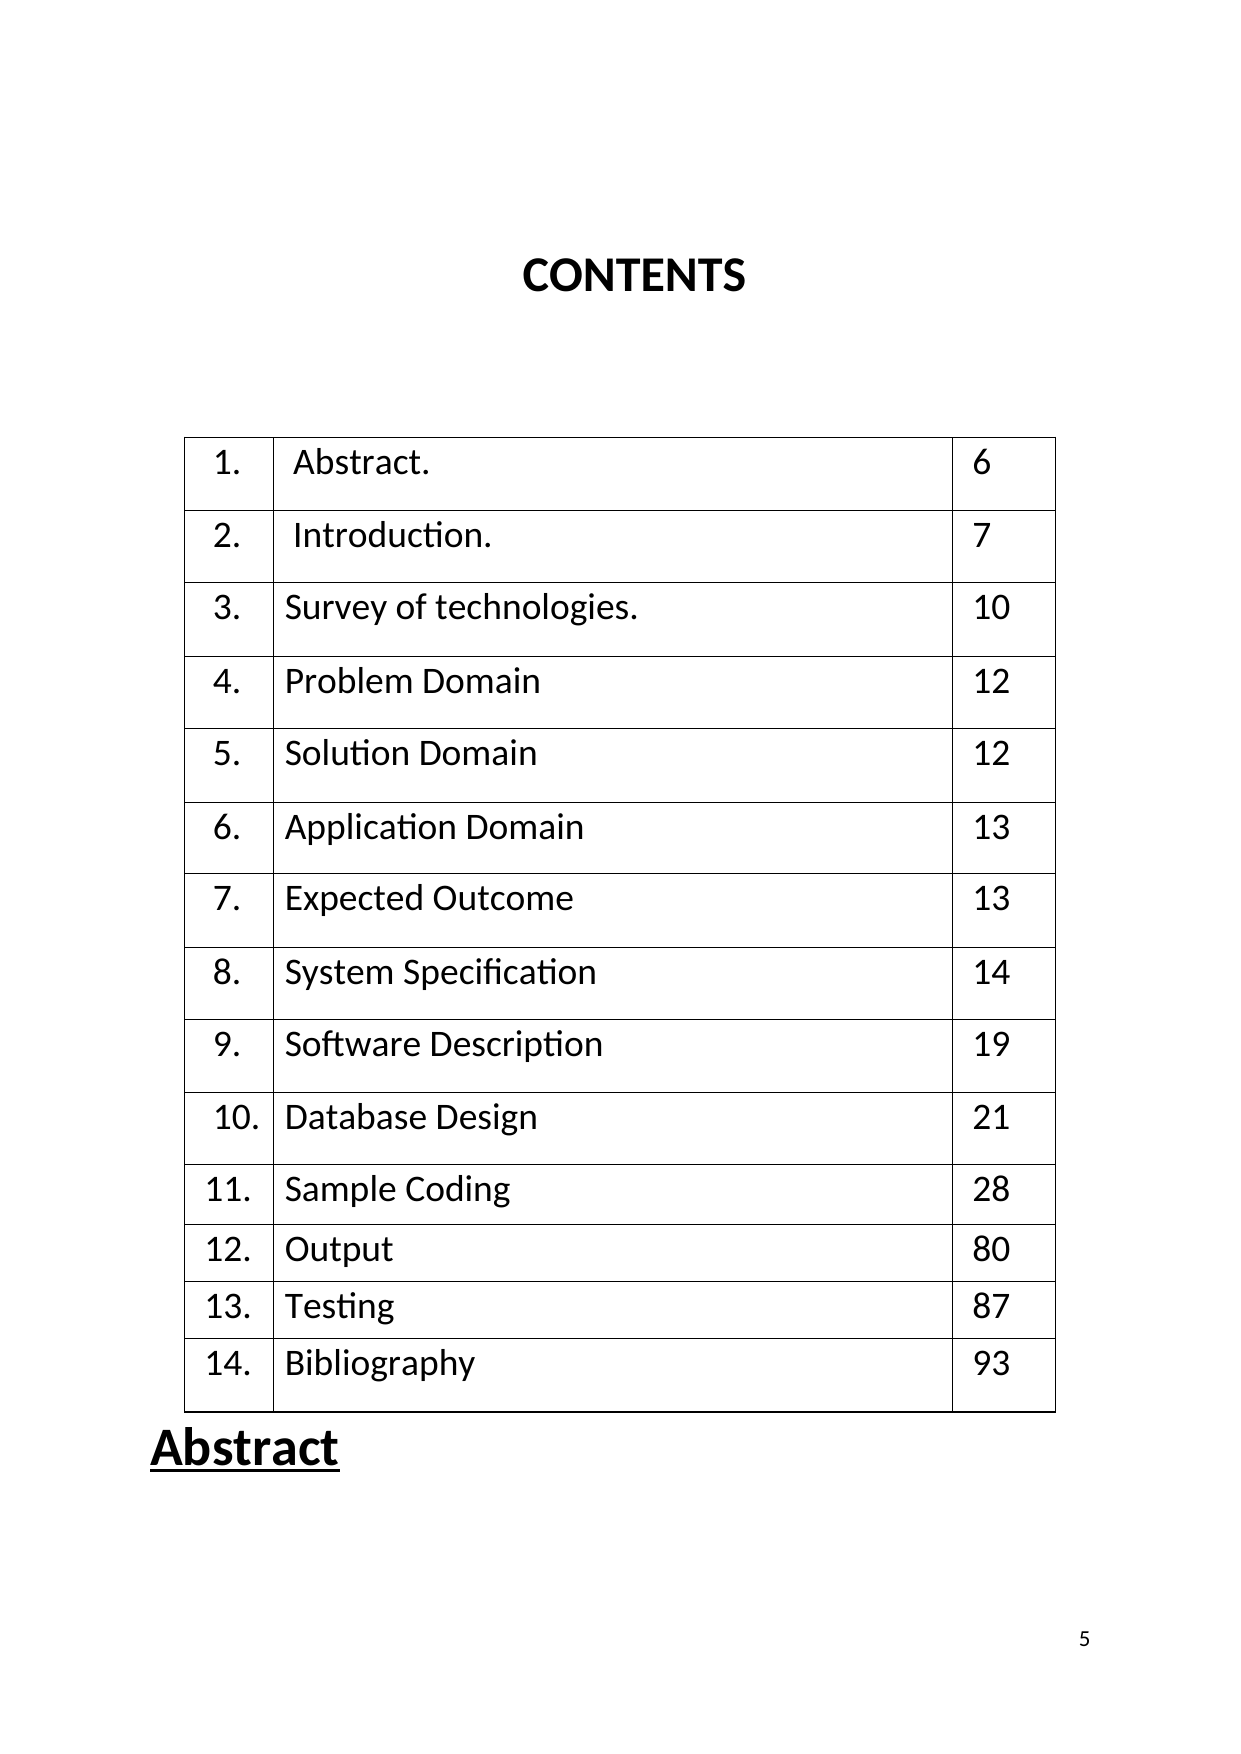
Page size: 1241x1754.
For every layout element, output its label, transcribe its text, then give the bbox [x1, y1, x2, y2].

table_cell 2. [185, 511, 273, 582]
table_cell Bibliography [274, 1339, 952, 1411]
table_cell Survey of technologies. [274, 583, 952, 656]
table_header 1. [185, 438, 273, 510]
table_cell Software Description [274, 1020, 952, 1092]
table_cell 13 [953, 803, 1055, 873]
table_cell Solution Domain [274, 729, 952, 802]
table_cell 19 [953, 1020, 1055, 1092]
table_cell 5. [185, 729, 273, 802]
table_cell 13 [953, 874, 1055, 947]
table_cell 8. [185, 948, 273, 1019]
table_cell 12 [953, 657, 1055, 728]
table_cell 7 [953, 511, 1055, 582]
table_cell Sample Coding [274, 1165, 952, 1224]
table_cell 3. [185, 583, 273, 656]
table_cell 10 [953, 583, 1055, 656]
table_header Abstract. [274, 438, 952, 510]
table_cell 7. [185, 874, 273, 947]
table_cell 87 [953, 1282, 1055, 1338]
table_cell 12 [953, 729, 1055, 802]
table_cell 4. [185, 657, 273, 728]
text Abstract [150, 558, 1090, 1479]
text CONTENTS [150, 243, 1090, 304]
table_cell 11. [185, 1165, 273, 1224]
table_cell 14. [185, 1339, 273, 1411]
table_header 6 [953, 438, 1055, 510]
table_cell 10. [185, 1093, 273, 1164]
table_cell 6. [185, 803, 273, 873]
table_cell System Specification [274, 948, 952, 1019]
table_cell 13. [185, 1282, 273, 1338]
table_cell Testing [274, 1282, 952, 1338]
table_cell 12. [185, 1225, 273, 1281]
table_cell Database Design [274, 1093, 952, 1164]
table_cell Output [274, 1225, 952, 1281]
table_cell Problem Domain [274, 657, 952, 728]
table_cell 80 [953, 1225, 1055, 1281]
table_cell 21 [953, 1093, 1055, 1164]
table_cell 93 [953, 1339, 1055, 1411]
table_cell 14 [953, 948, 1055, 1019]
table_cell Expected Outcome [274, 874, 952, 947]
table_cell Application Domain [274, 803, 952, 873]
table_cell 9. [185, 1020, 273, 1092]
table_cell Introduction. [274, 511, 952, 582]
table_cell 28 [953, 1165, 1055, 1224]
